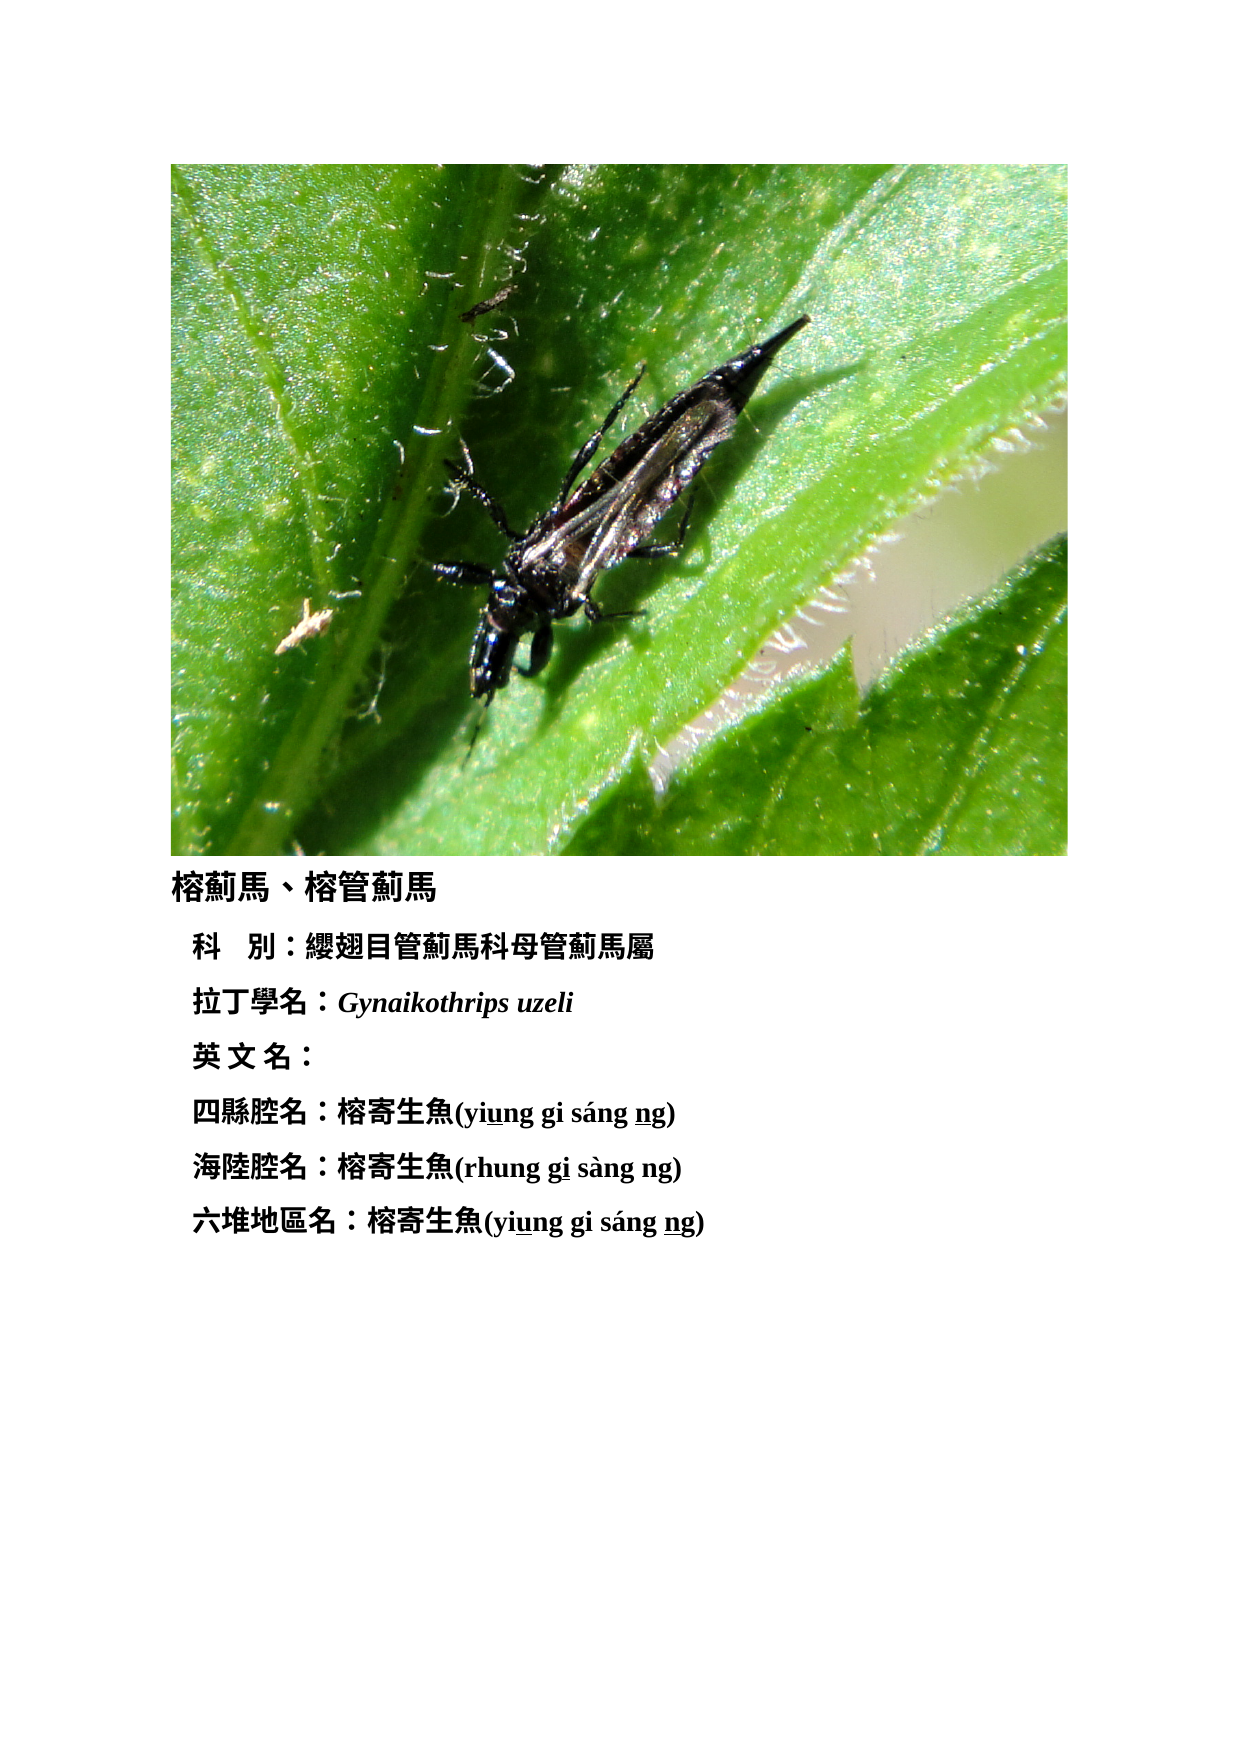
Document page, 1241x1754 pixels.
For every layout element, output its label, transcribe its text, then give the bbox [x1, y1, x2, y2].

table_cell 榕薊馬、榕管薊馬 科 別：纓翅目管薊馬科母管薊馬屬 拉丁學名：Gynaikothrips uzeli 英 文 名： 四縣腔名：榕寄生魚(yiung gi sáng ng) 海陸腔名：榕寄生魚(rhung gi sàng ng) 六堆地區名：榕寄生魚(yiung gi sáng ng) [160, 861, 1078, 1249]
table_header [160, 165, 1078, 861]
picture [170, 164, 1068, 856]
